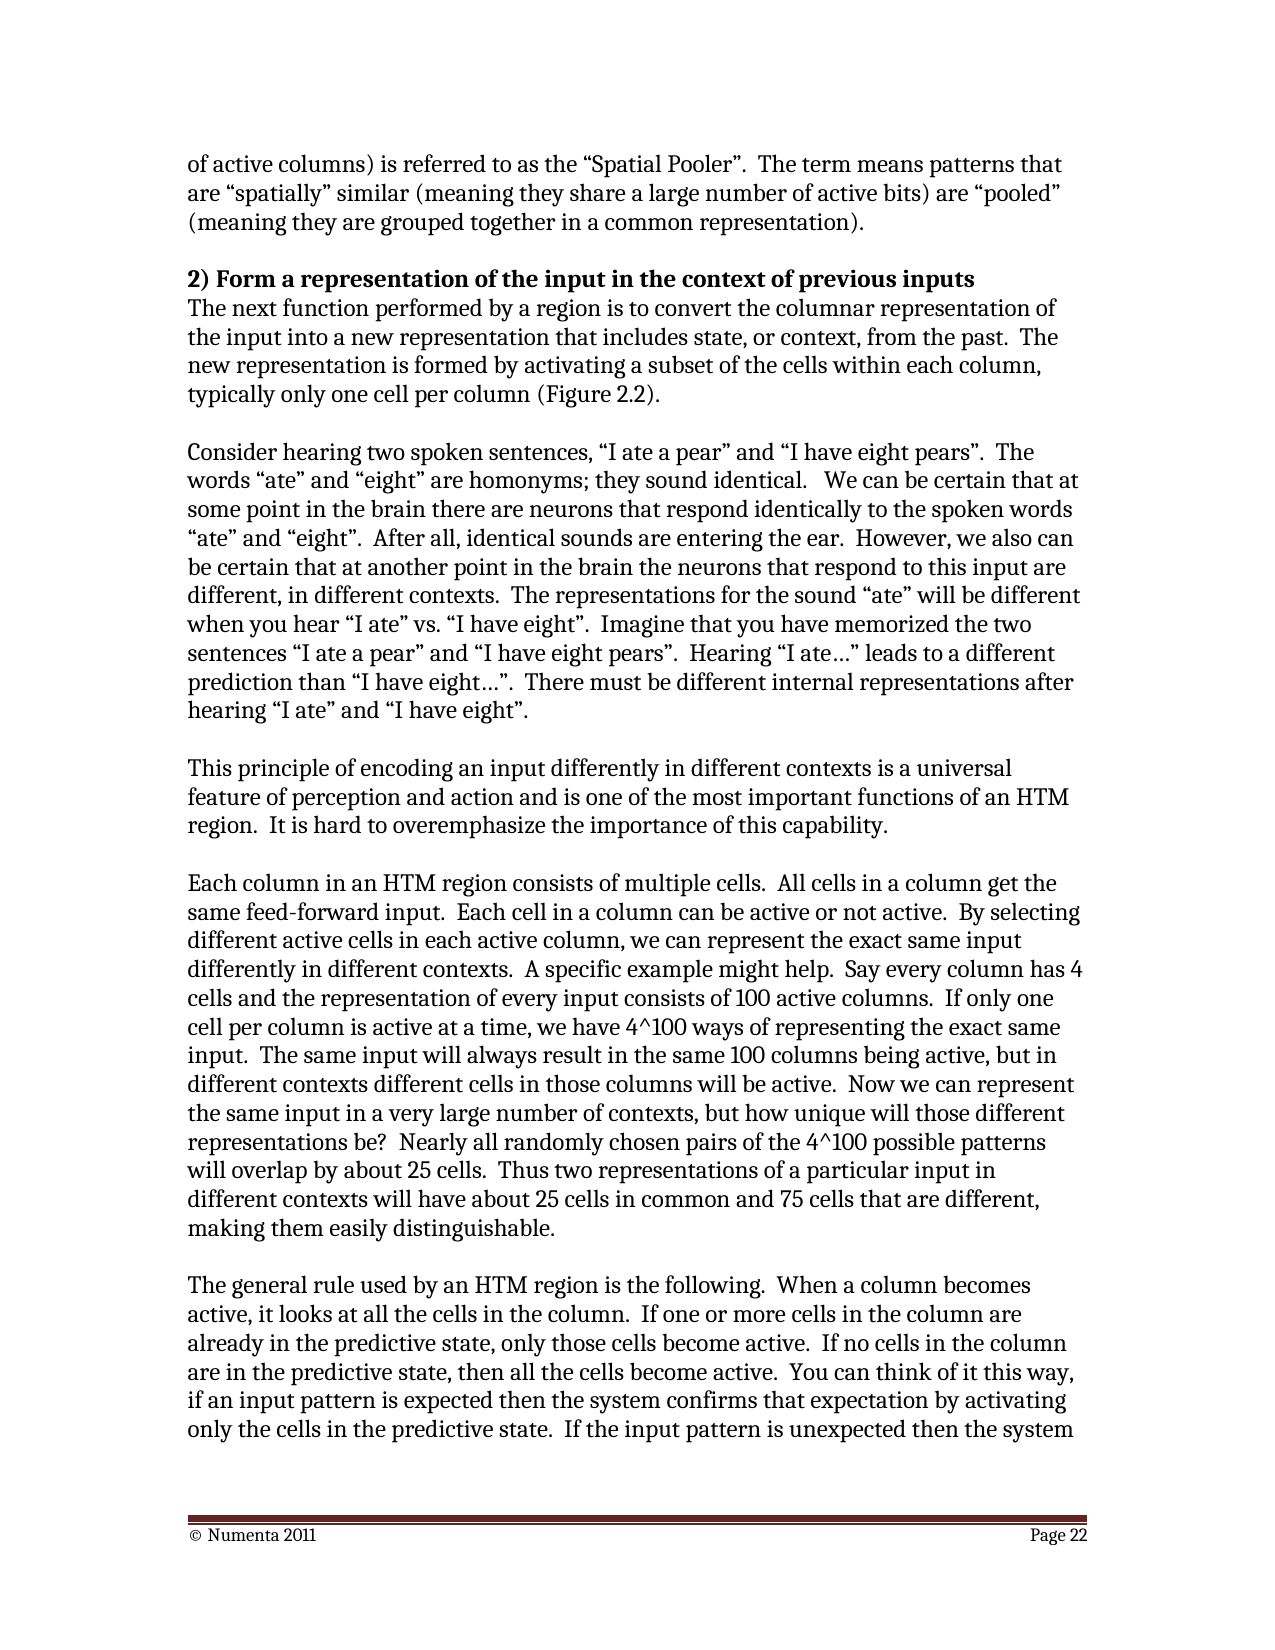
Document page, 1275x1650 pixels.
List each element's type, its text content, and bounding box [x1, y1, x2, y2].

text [187, 150, 1087, 236]
text 2) Form a representation of the input in the context of previous inputs [187, 265, 1087, 294]
text The next function performed by a region is to convert the columnar representation of the input into a new representation that includes state, or context, from the past. The new representation is formed by activating a subset of the cells within each column, typically only one cell per column (Figure 2.2). [187, 294, 1087, 409]
text This principle of encoding an input differently in different contexts is a universal feature of perception and action and is one of the most important functions of an HTM region. It is hard to overemphasize the importance of this capability. [187, 754, 1087, 840]
text Consider hearing two spoken sentences, “I ate a pear” and “I have eight pears”. The words “ate” and “eight” are homonyms; they sound identical. We can be certain that at some point in the brain there are neurons that respond identically to the spoken words “ate” and “eight”. After all, identical sounds are entering the ear. However, we also can be certain that at another point in the brain the neurons that respond to this input are different, in different contexts. The representations for the sound “ate” will be different when you hear “I ate” vs. “I have eight”. Imagine that you have memorized the two sentences “I ate a pear” and “I have eight pears”. Hearing “I ate…” leads to a different prediction than “I have eight…”. There must be different internal representations after hearing “I ate” and “I have eight”. [187, 437, 1087, 725]
text Each column in an HTM region consists of multiple cells. All cells in a column get the same feed-forward input. Each cell in a column can be active or not active. By selecting different active cells in each active column, we can represent the exact same input differently in different contexts. A specific example might help. Say every column has 4 cells and the representation of every input consists of 100 active columns. If only one cell per column is active at a time, we have 4^100 ways of representing the exact same input. The same input will always result in the same 100 columns being active, but in different contexts different cells in those columns will be active. Now we can represent the same input in a very large number of contexts, but how unique will those different representations be? Nearly all randomly chosen pairs of the 4^100 possible patterns will overlap by about 25 cells. Thus two representations of a particular input in different contexts will have about 25 cells in common and 75 cells that are different, making them easily distinguishable. [187, 869, 1087, 1242]
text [187, 1271, 1087, 1444]
